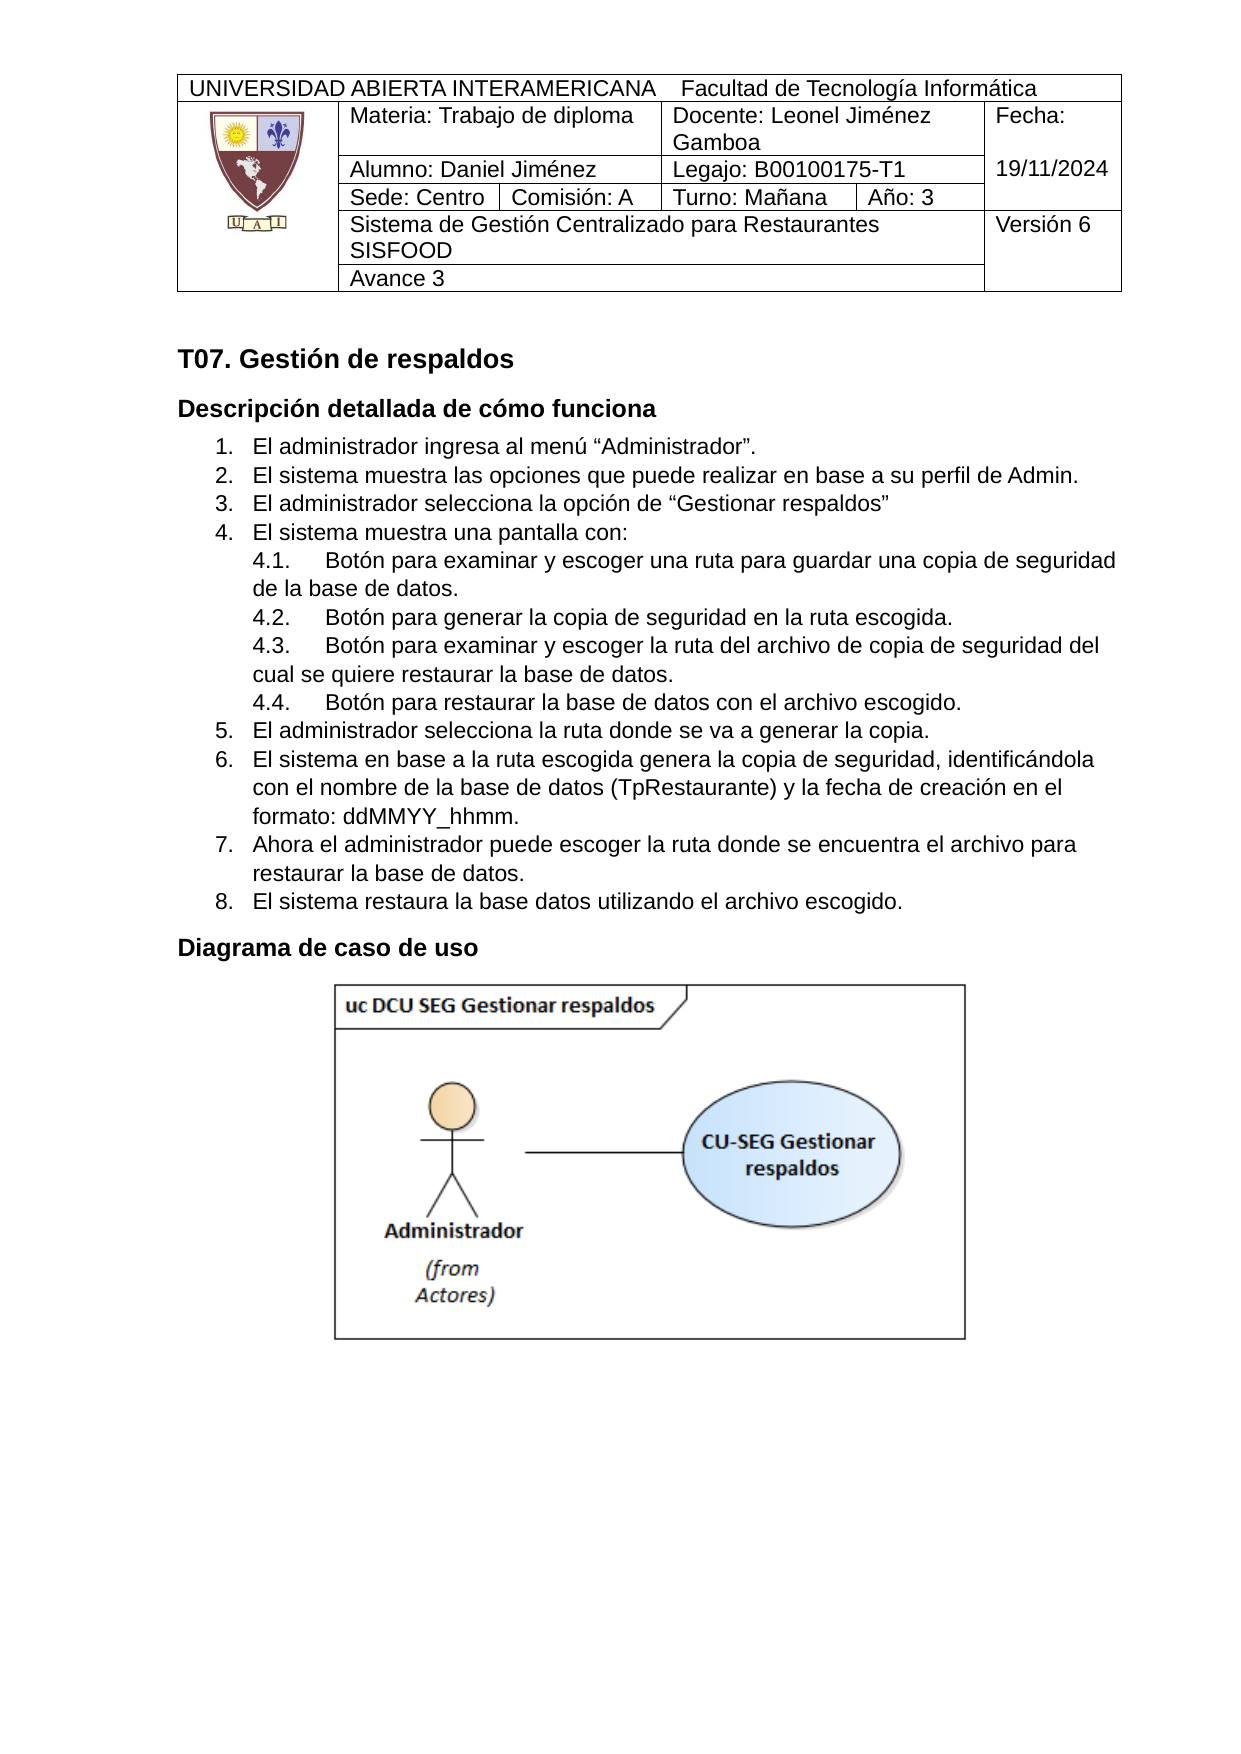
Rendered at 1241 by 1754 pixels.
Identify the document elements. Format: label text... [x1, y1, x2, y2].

list Botón para restaurar la base de datos con el archivo escogido. [252, 689, 1122, 715]
list Botón para generar la copia de seguridad en la ruta escogida. [252, 604, 1122, 630]
subtitle Descripción detallada de cómo funciona [177, 394, 1122, 422]
list El administrador ingresa al menú “Administrador”. [215, 433, 1122, 459]
picture [188, 102, 327, 236]
subtitle T07. Gestión de respaldos [177, 343, 1122, 374]
list El sistema restaura la base datos utilizando el archivo escogido. [215, 888, 1122, 914]
list Botón para examinar y escoger la ruta del archivo de copia de seguridad del cual se quiere restaurar la base de datos. [252, 632, 1122, 687]
list El sistema muestra una pantalla con: [215, 518, 1122, 545]
list Botón para examinar y escoger una ruta para guardar una copia de seguridad de la base de datos. [252, 547, 1122, 602]
picture [322, 972, 977, 1351]
list Ahora el administrador puede escoger la ruta donde se encuentra el archivo para restaurar la base de datos. [215, 831, 1122, 886]
subtitle Diagrama de caso de uso [177, 933, 1122, 962]
list El sistema en base a la ruta escogida genera la copia de seguridad, identificándola con el nombre de la base de datos (TpRestaurante) y la fecha de creación en el formato: ddMMYY_hhmm. [215, 746, 1122, 829]
list El administrador selecciona la opción de “Gestionar respaldos” [215, 490, 1122, 516]
list El administrador selecciona la ruta donde se va a generar la copia. [215, 717, 1122, 744]
list El sistema muestra las opciones que puede realizar en base a su perfil de Admin. [215, 462, 1122, 488]
